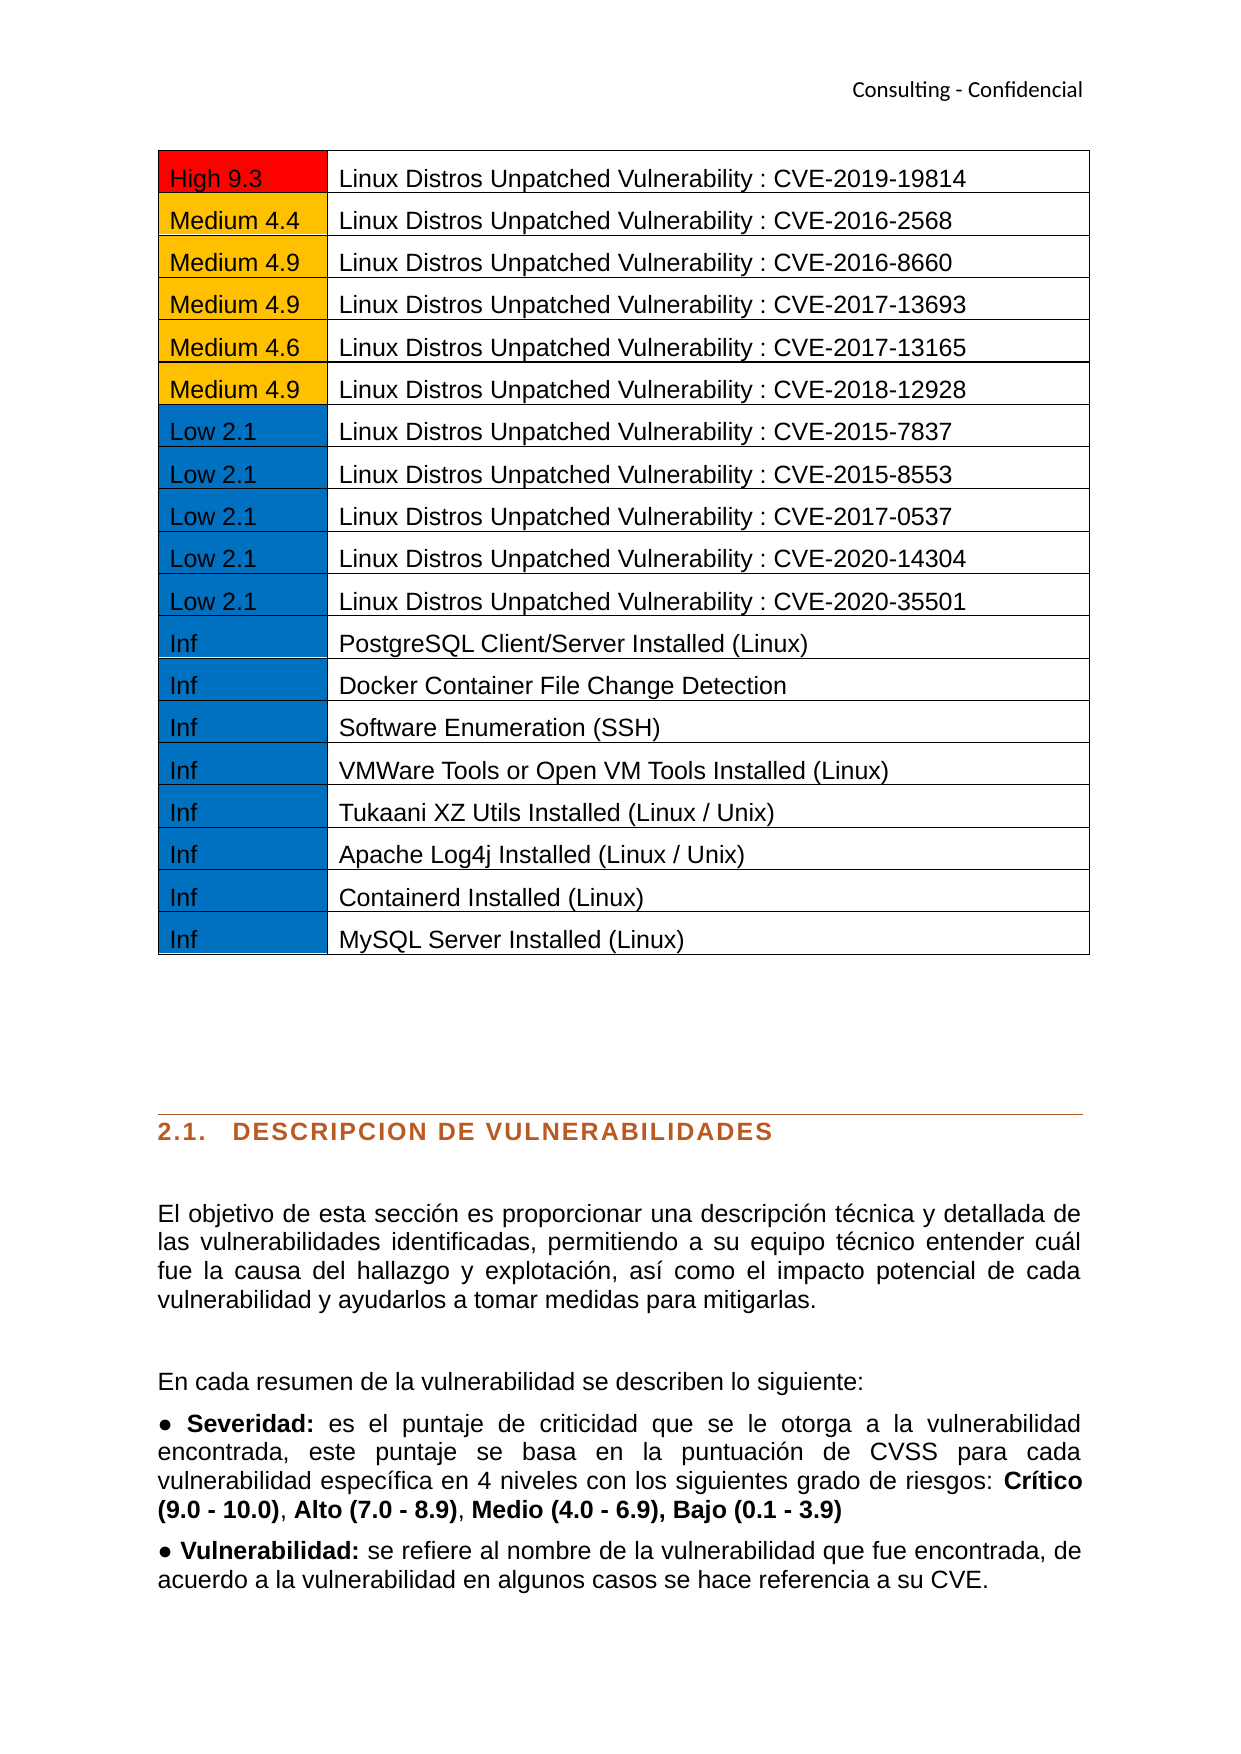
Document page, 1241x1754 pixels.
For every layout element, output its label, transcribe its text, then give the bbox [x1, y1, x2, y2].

table_cell Inf [159, 616, 327, 657]
table_cell Low 2.1 [159, 532, 327, 573]
table_cell Linux Distros Unpatched Vulnerability : CVE-2017-0537 [328, 489, 1089, 531]
table_cell Linux Distros Unpatched Vulnerability : CVE-2020-14304 [328, 532, 1089, 573]
table_cell Apache Log4j Installed (Linux / Unix) [328, 828, 1089, 869]
table_cell Low 2.1 [159, 489, 327, 531]
table_cell VMWare Tools or Open VM Tools Installed (Linux) [328, 743, 1089, 784]
table_cell Inf [159, 870, 327, 911]
table_cell PostgreSQL Client/Server Installed (Linux) [328, 616, 1089, 657]
table_cell Inf [159, 701, 327, 742]
table_cell Linux Distros Unpatched Vulnerability : CVE-2017-13165 [328, 320, 1089, 361]
subtitle DESCRIPCION DE VULNERABILIDADES [157, 1115, 1083, 1146]
table_cell Inf [159, 785, 327, 827]
table_cell Medium 4.9 [159, 236, 327, 277]
table_cell Medium 4.4 [159, 193, 327, 234]
table_cell Low 2.1 [159, 405, 327, 446]
text En cada resumen de la vulnerabilidad se describen lo siguiente: [157, 1367, 1083, 1396]
table_cell Docker Container File Change Detection [328, 659, 1089, 700]
table_cell Linux Distros Unpatched Vulnerability : CVE-2019-19814 [328, 151, 1089, 192]
table_cell Medium 4.6 [159, 320, 327, 361]
table_cell Linux Distros Unpatched Vulnerability : CVE-2015-8553 [328, 447, 1089, 488]
table_cell High 9.3 [159, 151, 327, 192]
table_cell Linux Distros Unpatched Vulnerability : CVE-2020-35501 [328, 574, 1089, 615]
table_cell Software Enumeration (SSH) [328, 701, 1089, 742]
table_cell Linux Distros Unpatched Vulnerability : CVE-2018-12928 [328, 363, 1089, 404]
text ● Vulnerabilidad: se refiere al nombre de la vulnerabilidad que fue encontrada, de acuerdo a la vulnerabilidad en algunos casos se hace referencia a su CVE. [157, 1536, 1083, 1593]
table_cell Tukaani XZ Utils Installed (Linux / Unix) [328, 785, 1089, 827]
table_cell Medium 4.9 [159, 363, 327, 404]
table_cell Low 2.1 [159, 574, 327, 615]
table_cell Inf [159, 828, 327, 869]
table_cell Inf [159, 912, 327, 953]
table_cell Inf [159, 659, 327, 700]
table_cell Linux Distros Unpatched Vulnerability : CVE-2016-8660 [328, 236, 1089, 277]
table_cell Linux Distros Unpatched Vulnerability : CVE-2016-2568 [328, 193, 1089, 234]
table_cell Low 2.1 [159, 447, 327, 488]
table_cell Linux Distros Unpatched Vulnerability : CVE-2017-13693 [328, 278, 1089, 319]
table_cell MySQL Server Installed (Linux) [328, 912, 1089, 953]
table_cell Inf [159, 743, 327, 784]
table_cell Containerd Installed (Linux) [328, 870, 1089, 911]
text El objetivo de esta sección es proporcionar una descripción técnica y detallada de las vulnerabilidades identificadas, permitiendo a su equipo técnico entender cuál fue la causa del hallazgo y explotación, así como el impacto potencial de cada vulnerabilidad y ayudarlos a tomar medidas para mitigarlas. [157, 1198, 1083, 1313]
table_cell Linux Distros Unpatched Vulnerability : CVE-2015-7837 [328, 405, 1089, 446]
table_cell Medium 4.9 [159, 278, 327, 319]
text ● Severidad: es el puntaje de criticidad que se le otorga a la vulnerabilidad encontrada, este puntaje se basa en la puntuación de CVSS para cada vulnerabilidad específica en 4 niveles con los siguientes grado de riesgos: Crítico (9.0 - 10.0), Alto (7.0 - 8.9), Medio (4.0 - 6.9), Bajo (0.1 - 3.9) [157, 1408, 1083, 1523]
